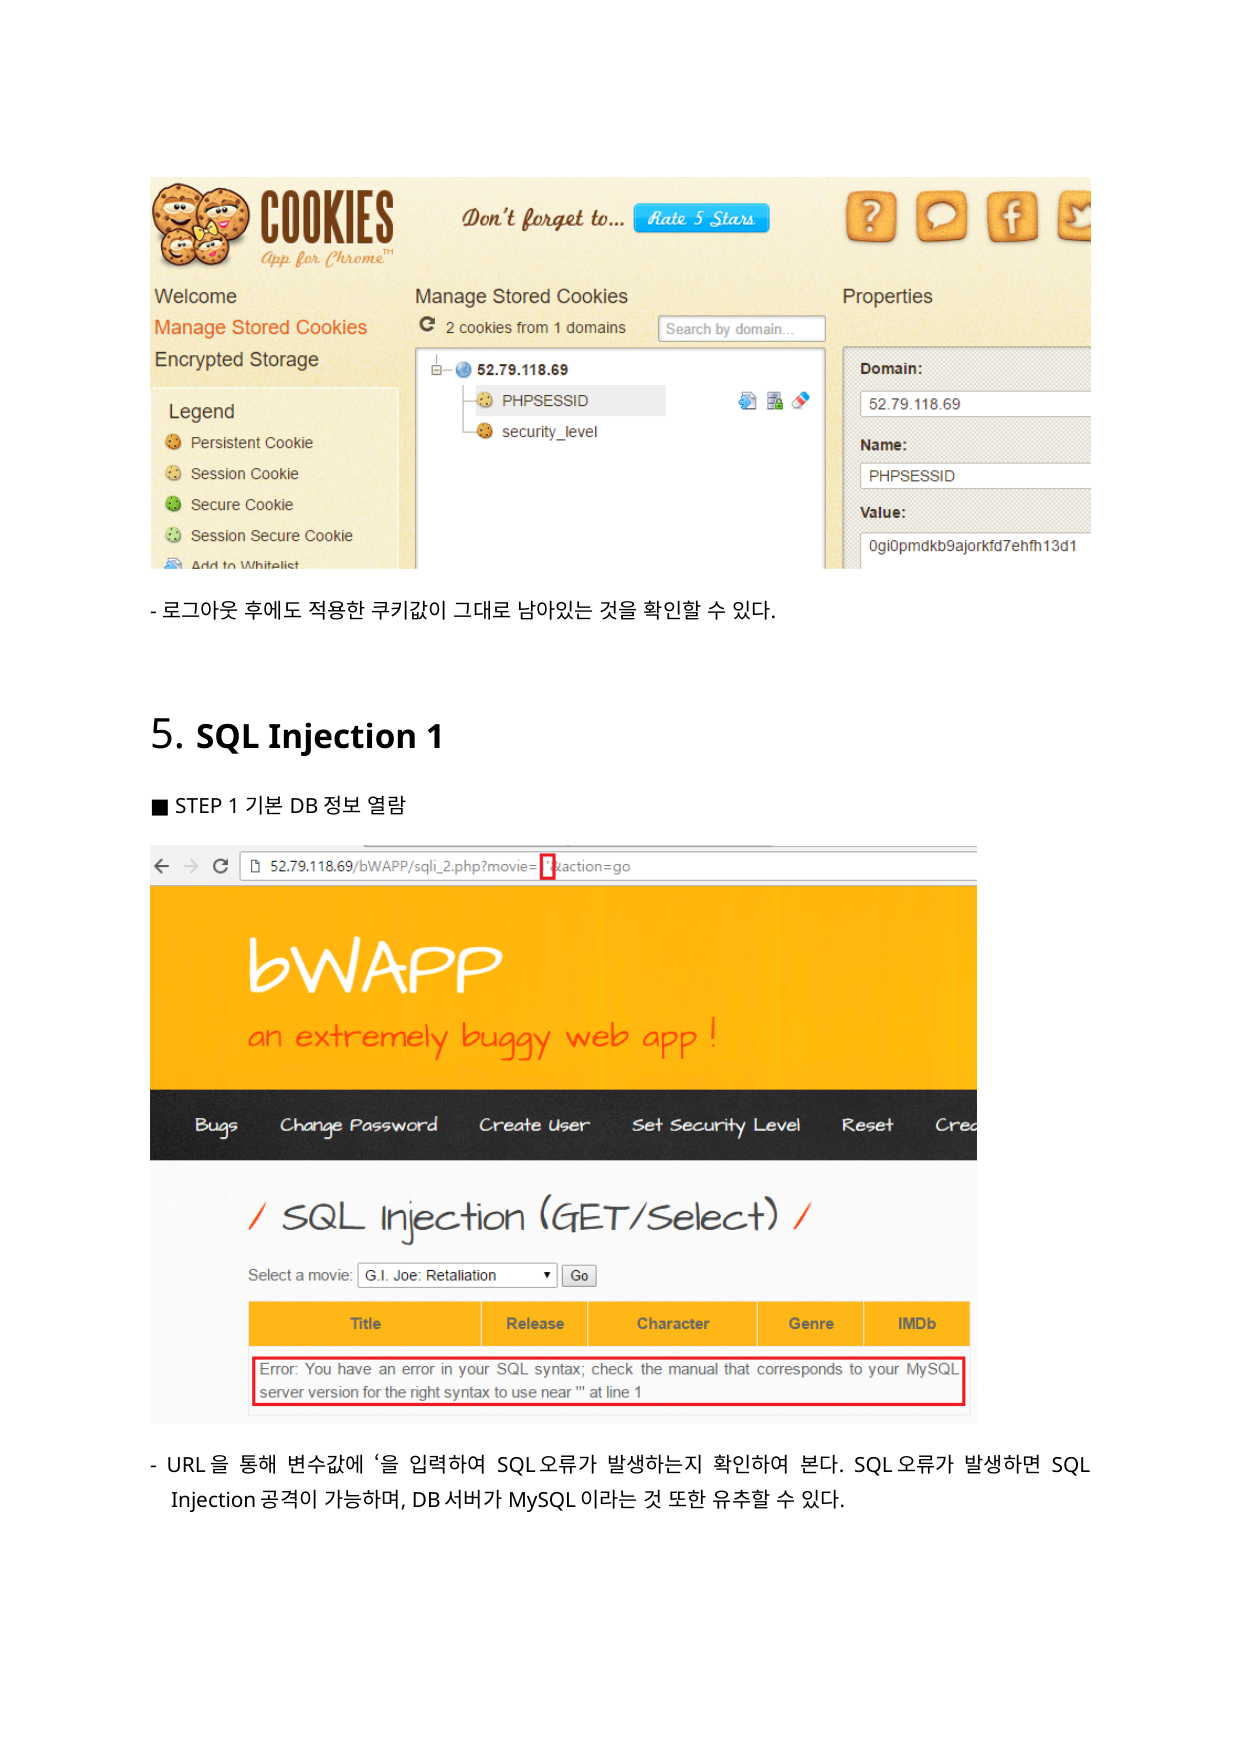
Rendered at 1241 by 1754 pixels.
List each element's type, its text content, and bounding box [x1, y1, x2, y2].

subtitle ■ STEP 1 기본 DB 정보 열람 [150, 789, 1090, 820]
picture [150, 845, 977, 1424]
picture [150, 177, 1091, 570]
subtitle 5. SQL Injection 1 [150, 703, 1090, 760]
text - 로그아웃 후에도 적용한 쿠키값이 그대로 남아있는 것을 확인할 수 있다. [150, 594, 1090, 625]
text - URL을 통해 변수값에 ‘을 입력하여 SQL오류가 발생하는지 확인하여 본다. SQL오류가 발생하면 SQL Injection공격이 가능하며, DB서버가 MySQL이라는 것 또한 유추할 수 있다. [150, 1448, 1090, 1513]
